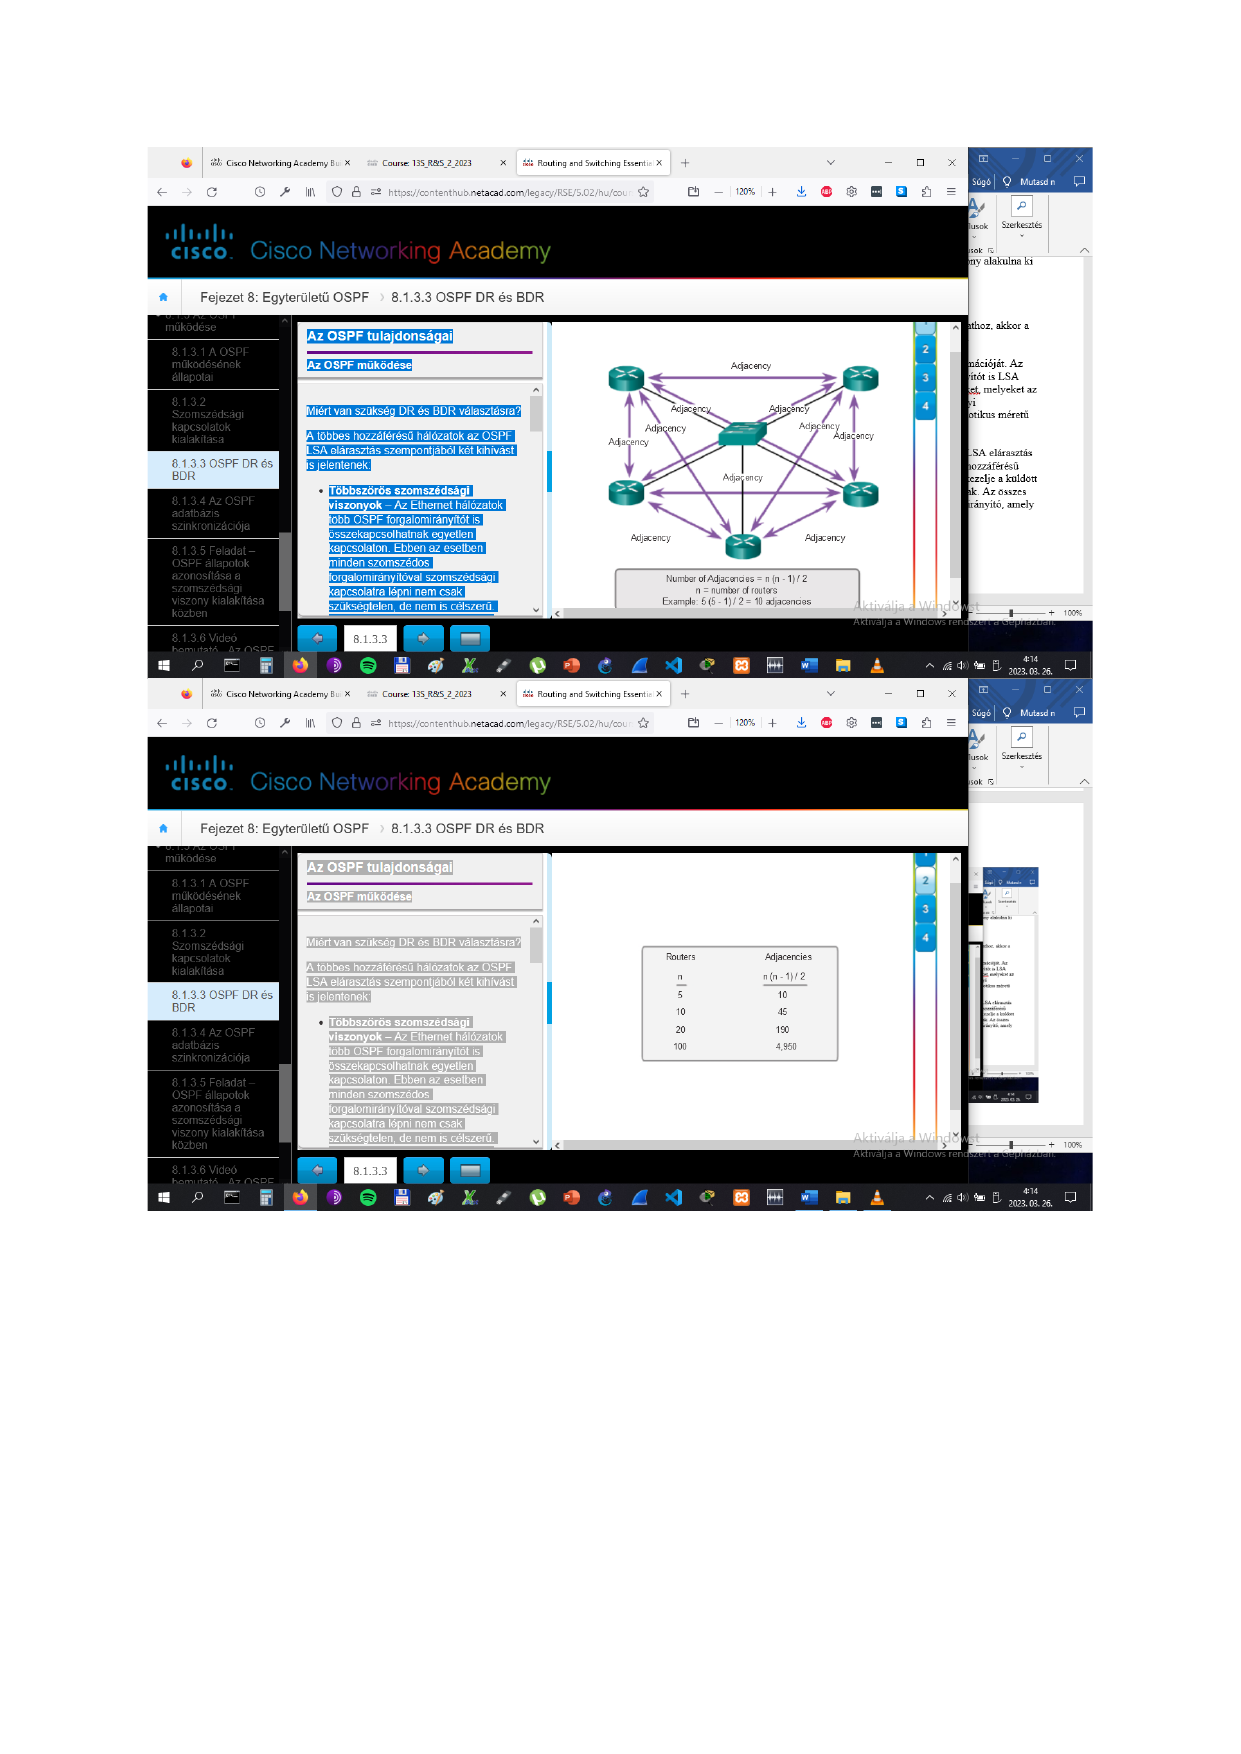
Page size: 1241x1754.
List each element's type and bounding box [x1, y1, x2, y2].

picture [147, 147, 1093, 1211]
